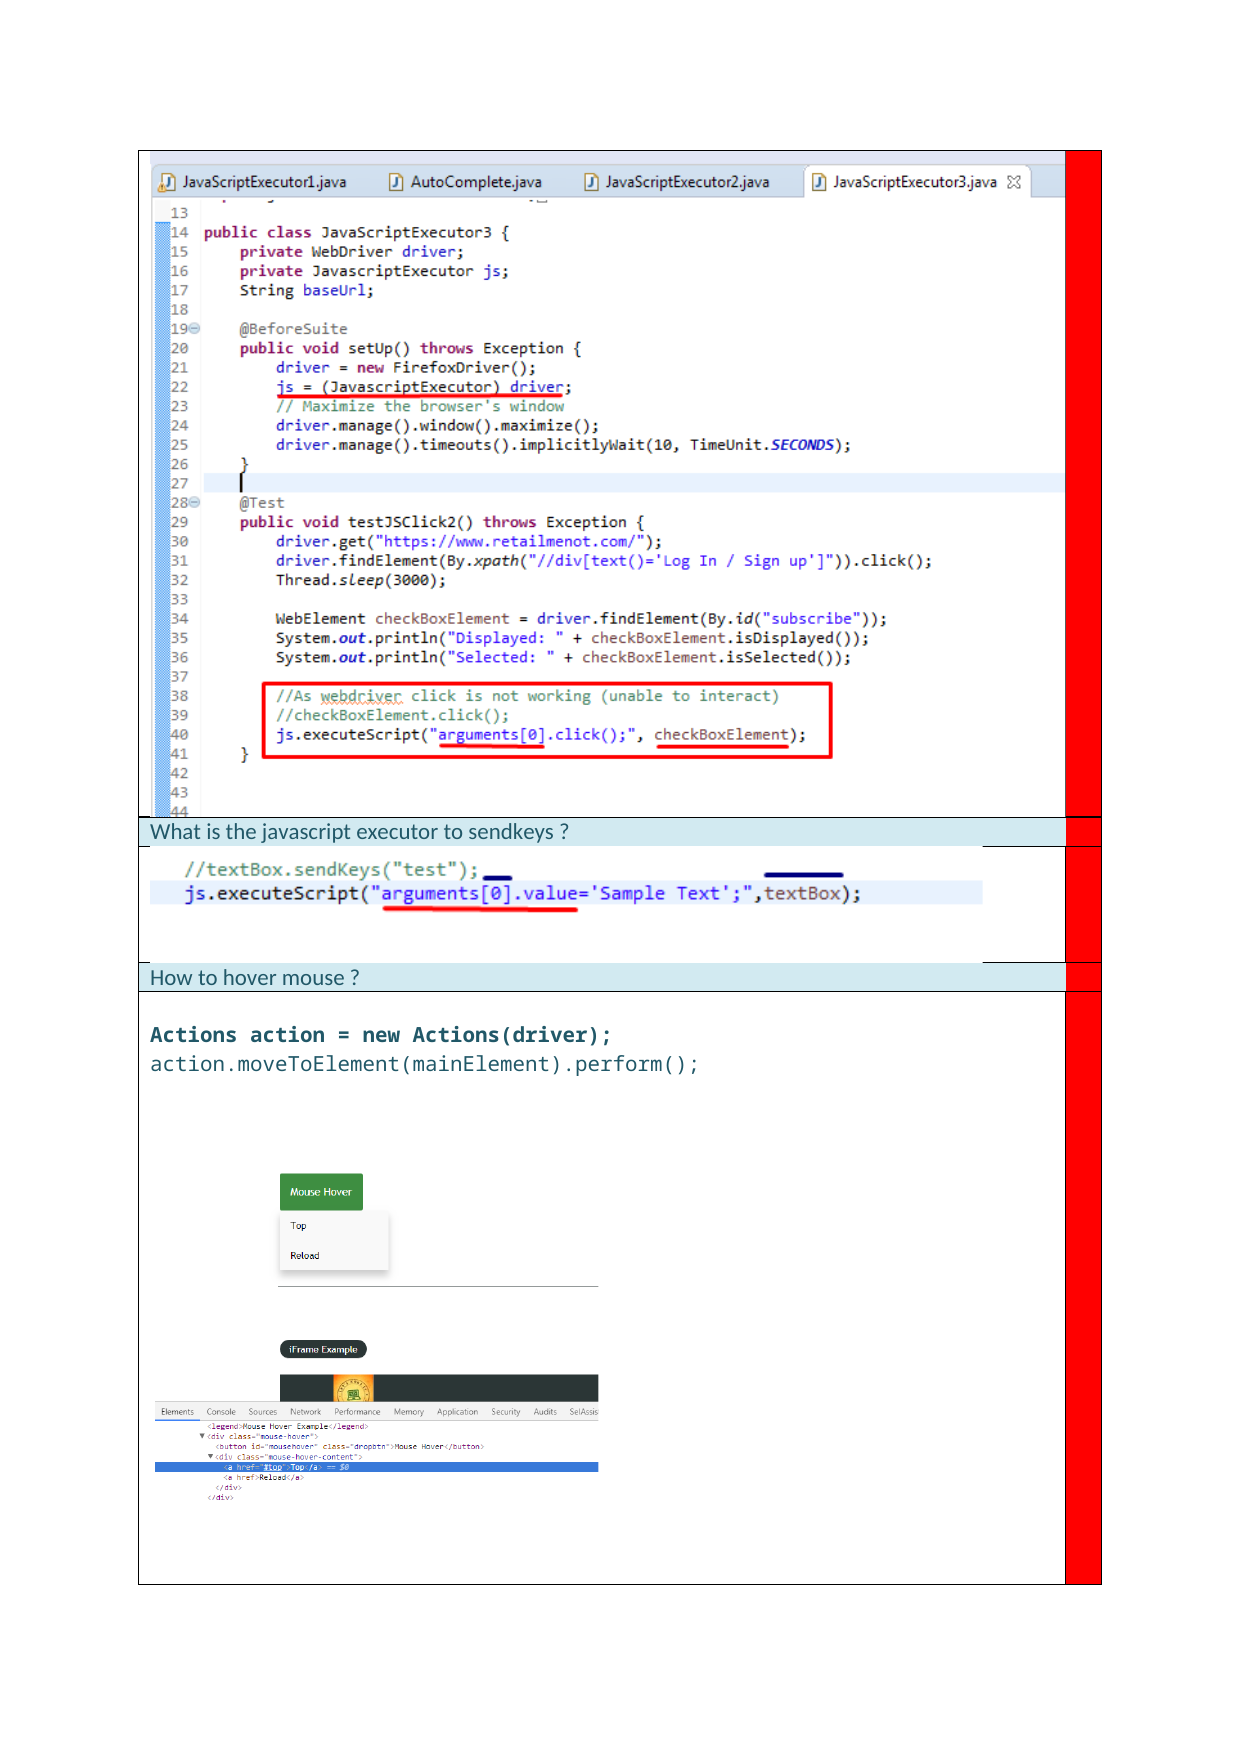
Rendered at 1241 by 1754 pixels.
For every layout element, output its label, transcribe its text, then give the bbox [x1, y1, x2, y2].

table_cell [1066, 151, 1101, 816]
table_cell [983, 847, 1065, 962]
table_cell [1066, 963, 1101, 991]
table_cell [139, 151, 150, 816]
picture [150, 151, 1066, 817]
table_cell [1066, 847, 1101, 962]
table_cell [1066, 992, 1101, 1584]
picture [155, 1161, 599, 1500]
table_cell How to hover mouse ? [139, 963, 1066, 991]
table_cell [139, 992, 1065, 1584]
picture [150, 846, 983, 963]
table_cell [139, 847, 150, 962]
table_cell [1066, 818, 1101, 846]
table_cell What is the javascript executor to sendkeys ? [139, 818, 1066, 846]
